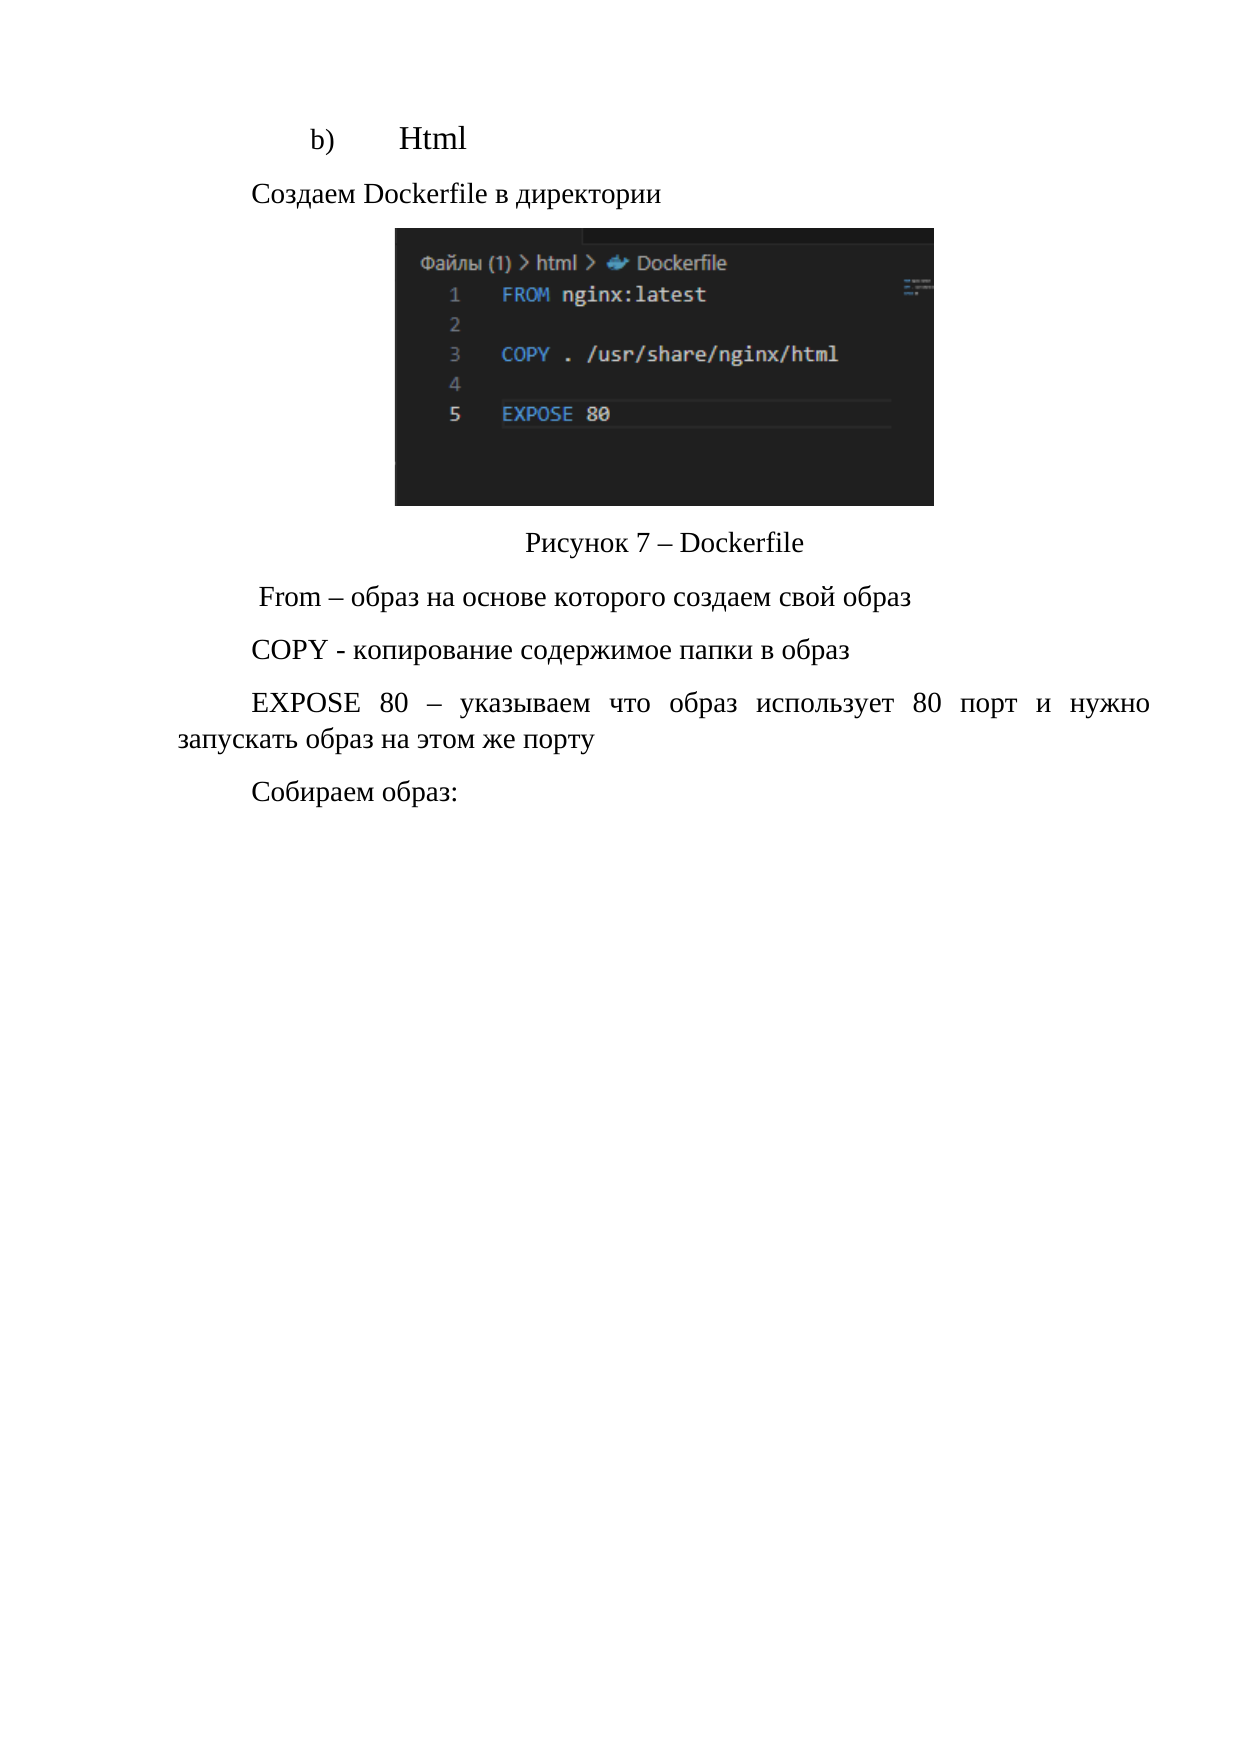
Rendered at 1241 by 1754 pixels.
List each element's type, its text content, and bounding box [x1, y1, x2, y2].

text Создаем Dockerfile в директории [177, 176, 1152, 210]
text Рисунок 7 – Dockerfile [177, 525, 1152, 558]
text EXPOSE 80 – указываем что образ использует 80 порт и нужно запускать образ на этом же порту [177, 685, 1152, 754]
text Собираем образ: [177, 774, 1152, 807]
list Html [177, 118, 1152, 156]
text COPY - копирование содержимое папки в образ [177, 632, 1152, 666]
text From – образ на основе которого создаем свой образ [177, 579, 1152, 613]
picture [394, 228, 934, 506]
